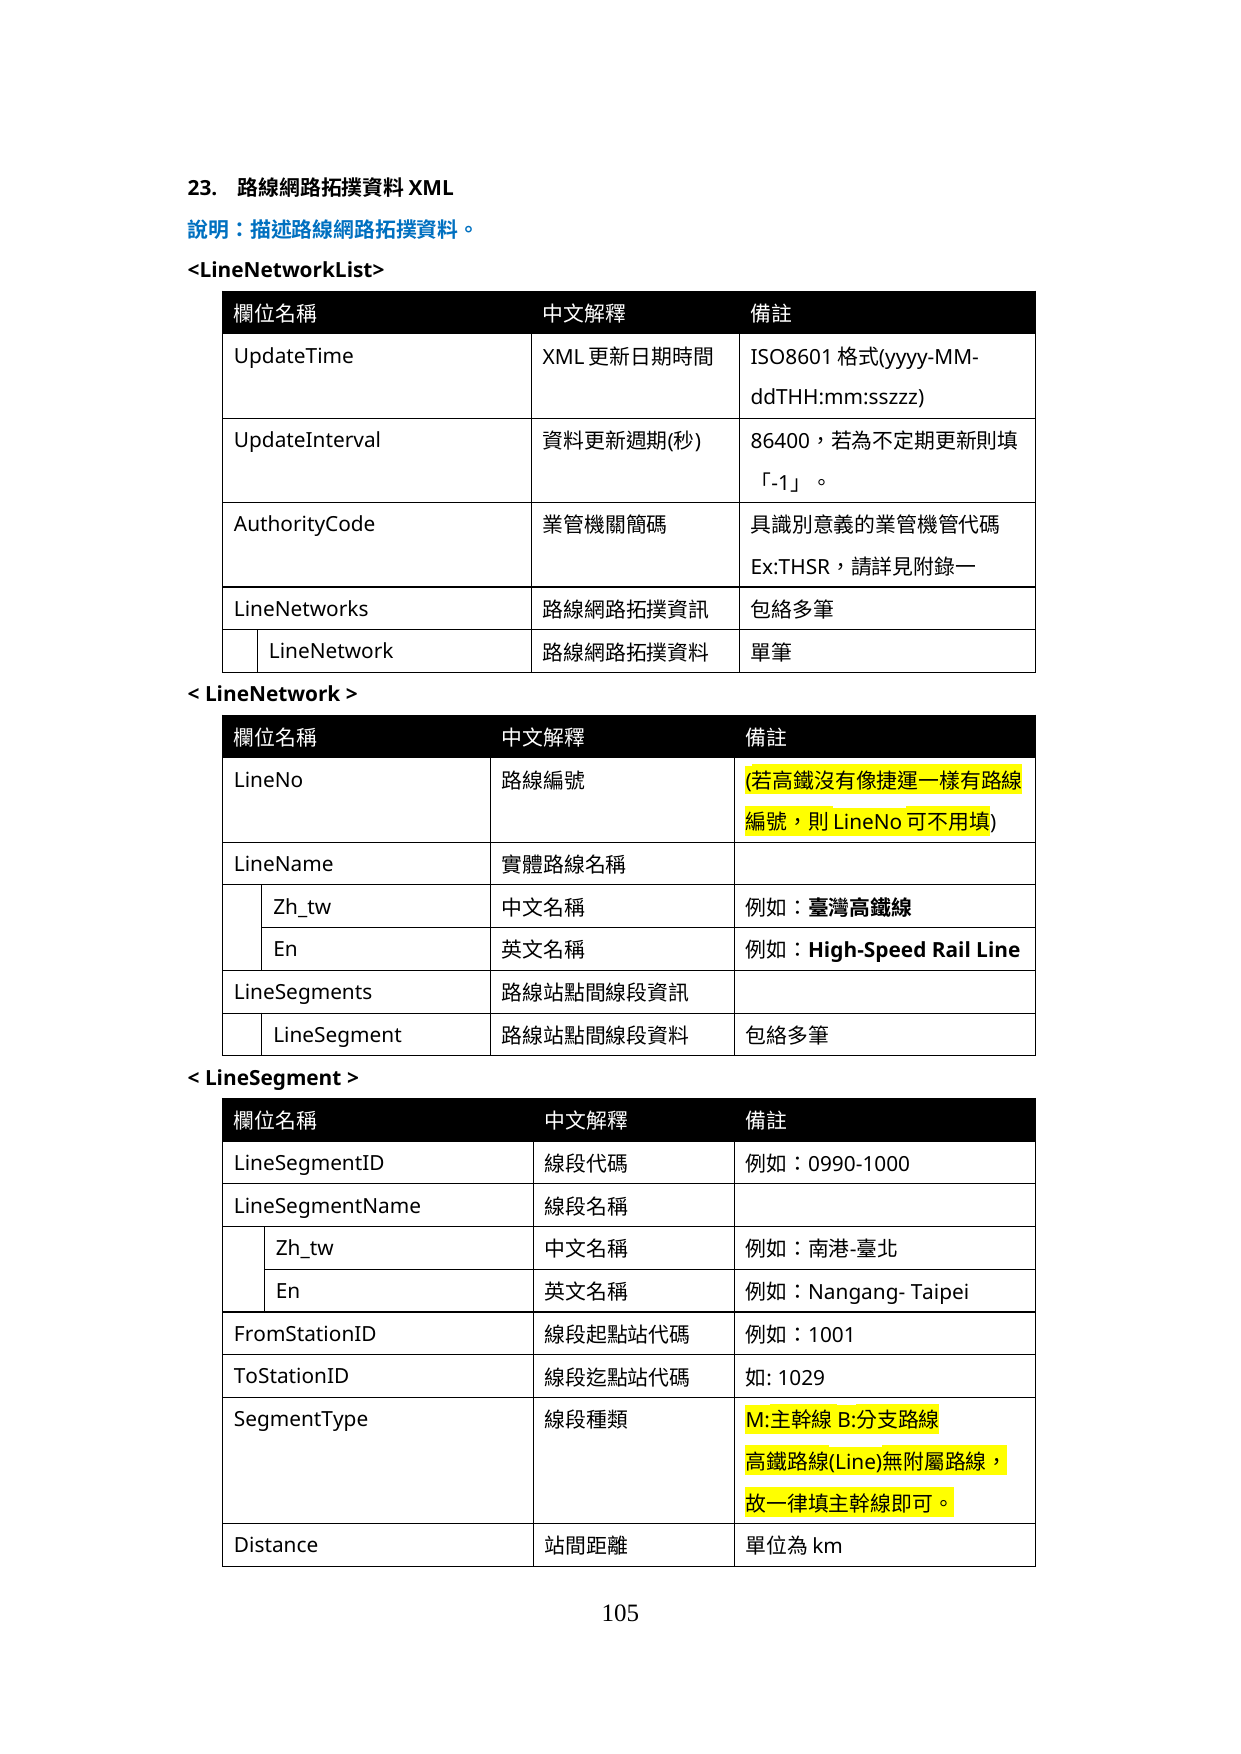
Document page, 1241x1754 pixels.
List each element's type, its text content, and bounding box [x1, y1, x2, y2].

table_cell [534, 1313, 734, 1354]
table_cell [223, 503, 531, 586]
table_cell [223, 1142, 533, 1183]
text 說明：描述路線網路拓撲資料。 [187, 207, 1053, 249]
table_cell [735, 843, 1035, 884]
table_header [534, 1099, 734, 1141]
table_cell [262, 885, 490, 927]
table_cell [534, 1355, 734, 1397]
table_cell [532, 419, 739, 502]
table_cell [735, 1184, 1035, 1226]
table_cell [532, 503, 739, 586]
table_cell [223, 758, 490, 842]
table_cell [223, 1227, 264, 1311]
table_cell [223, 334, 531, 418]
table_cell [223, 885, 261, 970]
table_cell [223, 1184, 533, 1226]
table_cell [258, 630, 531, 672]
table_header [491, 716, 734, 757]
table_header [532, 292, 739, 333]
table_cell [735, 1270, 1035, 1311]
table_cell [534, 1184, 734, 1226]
text < LineSegment > [187, 1056, 1053, 1098]
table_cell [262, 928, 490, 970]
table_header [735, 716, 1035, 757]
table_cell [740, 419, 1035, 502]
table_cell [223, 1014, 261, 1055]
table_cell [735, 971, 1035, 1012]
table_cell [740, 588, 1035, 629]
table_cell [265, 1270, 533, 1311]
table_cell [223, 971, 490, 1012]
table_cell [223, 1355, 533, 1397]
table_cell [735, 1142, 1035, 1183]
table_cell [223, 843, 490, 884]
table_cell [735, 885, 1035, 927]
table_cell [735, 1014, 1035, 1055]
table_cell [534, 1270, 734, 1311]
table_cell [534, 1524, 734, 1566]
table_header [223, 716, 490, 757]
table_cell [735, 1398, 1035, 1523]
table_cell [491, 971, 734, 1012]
list 路線網路拓撲資料XML [187, 166, 1053, 207]
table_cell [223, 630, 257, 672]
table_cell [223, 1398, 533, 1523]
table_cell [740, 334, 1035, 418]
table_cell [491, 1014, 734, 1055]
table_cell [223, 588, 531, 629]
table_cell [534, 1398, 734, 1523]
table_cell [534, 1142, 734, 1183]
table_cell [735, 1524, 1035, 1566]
text <LineNetworkList> [187, 249, 1053, 291]
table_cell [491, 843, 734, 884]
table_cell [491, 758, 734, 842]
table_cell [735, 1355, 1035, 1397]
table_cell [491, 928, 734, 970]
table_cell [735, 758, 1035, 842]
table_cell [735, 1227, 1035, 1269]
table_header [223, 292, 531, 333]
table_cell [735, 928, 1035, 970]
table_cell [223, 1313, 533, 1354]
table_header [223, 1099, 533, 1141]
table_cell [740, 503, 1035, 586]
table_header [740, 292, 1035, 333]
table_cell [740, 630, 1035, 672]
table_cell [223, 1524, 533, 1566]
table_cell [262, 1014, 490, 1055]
text < LineNetwork > [187, 673, 1053, 714]
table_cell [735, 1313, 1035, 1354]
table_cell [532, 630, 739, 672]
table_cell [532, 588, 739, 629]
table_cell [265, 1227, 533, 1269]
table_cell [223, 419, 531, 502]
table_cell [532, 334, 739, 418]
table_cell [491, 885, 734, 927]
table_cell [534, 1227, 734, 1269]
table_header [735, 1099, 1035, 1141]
